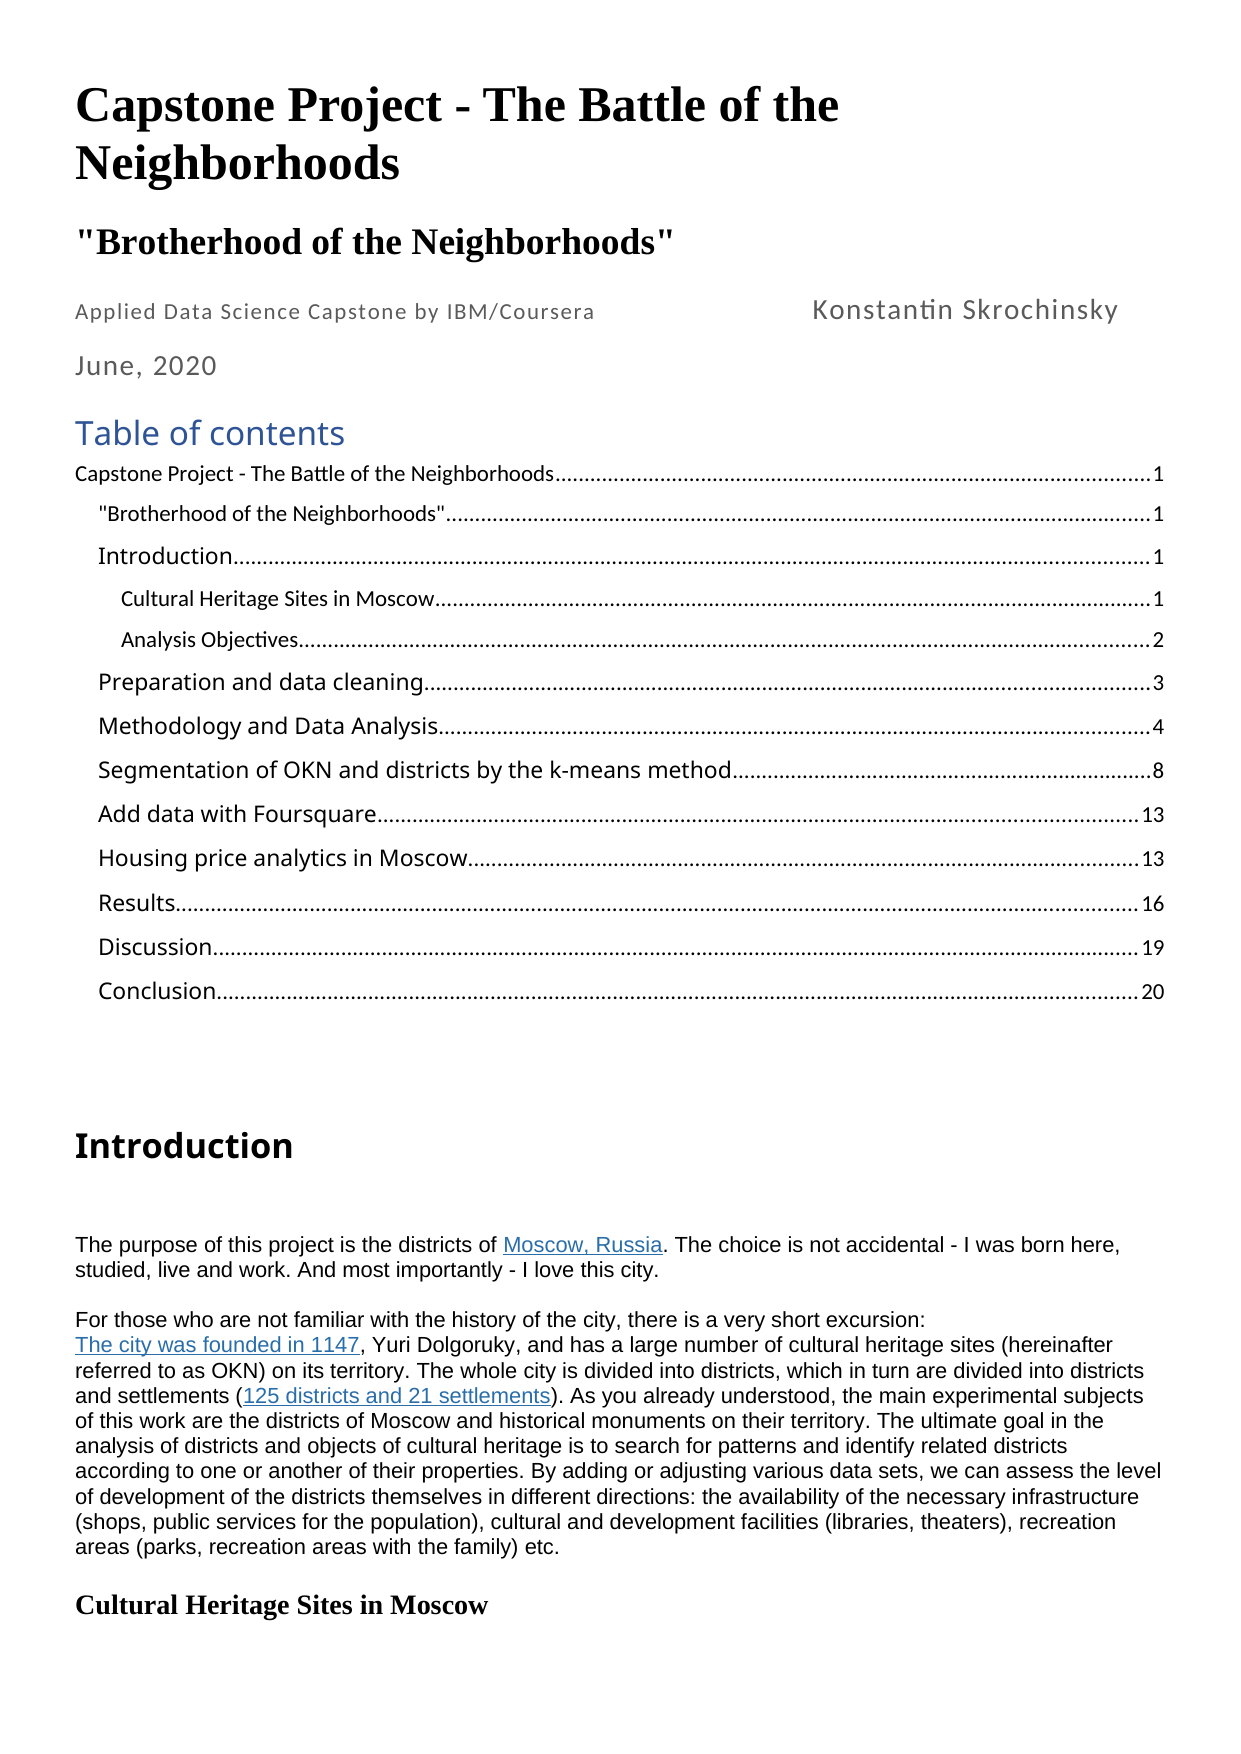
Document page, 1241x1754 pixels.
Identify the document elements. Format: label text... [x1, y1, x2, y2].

subtitle June, 2020 [75, 347, 1165, 382]
subtitle Capstone Project - The Battle of the Neighborhoods [75, 75, 1165, 190]
subtitle Applied Data Science Capstone by IBM/Coursera Konstantin Skrochinsky [75, 291, 1165, 327]
subtitle "Brotherhood of the Neighborhoods" [75, 219, 1165, 262]
text For those who are not familiar with the history of the city, there is a very short excursion: The city was founded in 1147, Yuri Dolgoruky, and has a large number of cultural heritage sites (hereinafter referred to as OKN) on its territory. The whole city is divided into districts, which in turn are divided into districts and settlements (125 districts and 21 settlements). As you already understood, the main experimental subjects of this work are the districts of Moscow and historical monuments on their territory. The ultimate goal in the analysis of districts and objects of cultural heritage is to search for patterns and identify related districts according to one or another of their properties. By adding or adjusting various data sets, we can assess the level of development of the districts themselves in different directions: the availability of the necessary infrastructure (shops, public services for the population), cultural and development facilities (libraries, theaters), recreation areas (parks, recreation areas with the family) etc. [75, 1307, 1165, 1559]
subtitle Introduction [75, 1121, 1165, 1168]
subtitle Cultural Heritage Sites in Moscow [75, 1588, 1165, 1621]
text The purpose of this project is the districts of Moscow, Russia. The choice is not accidental - I was born here, studied, live and work. And most importantly - I love this city. [75, 1232, 1165, 1282]
